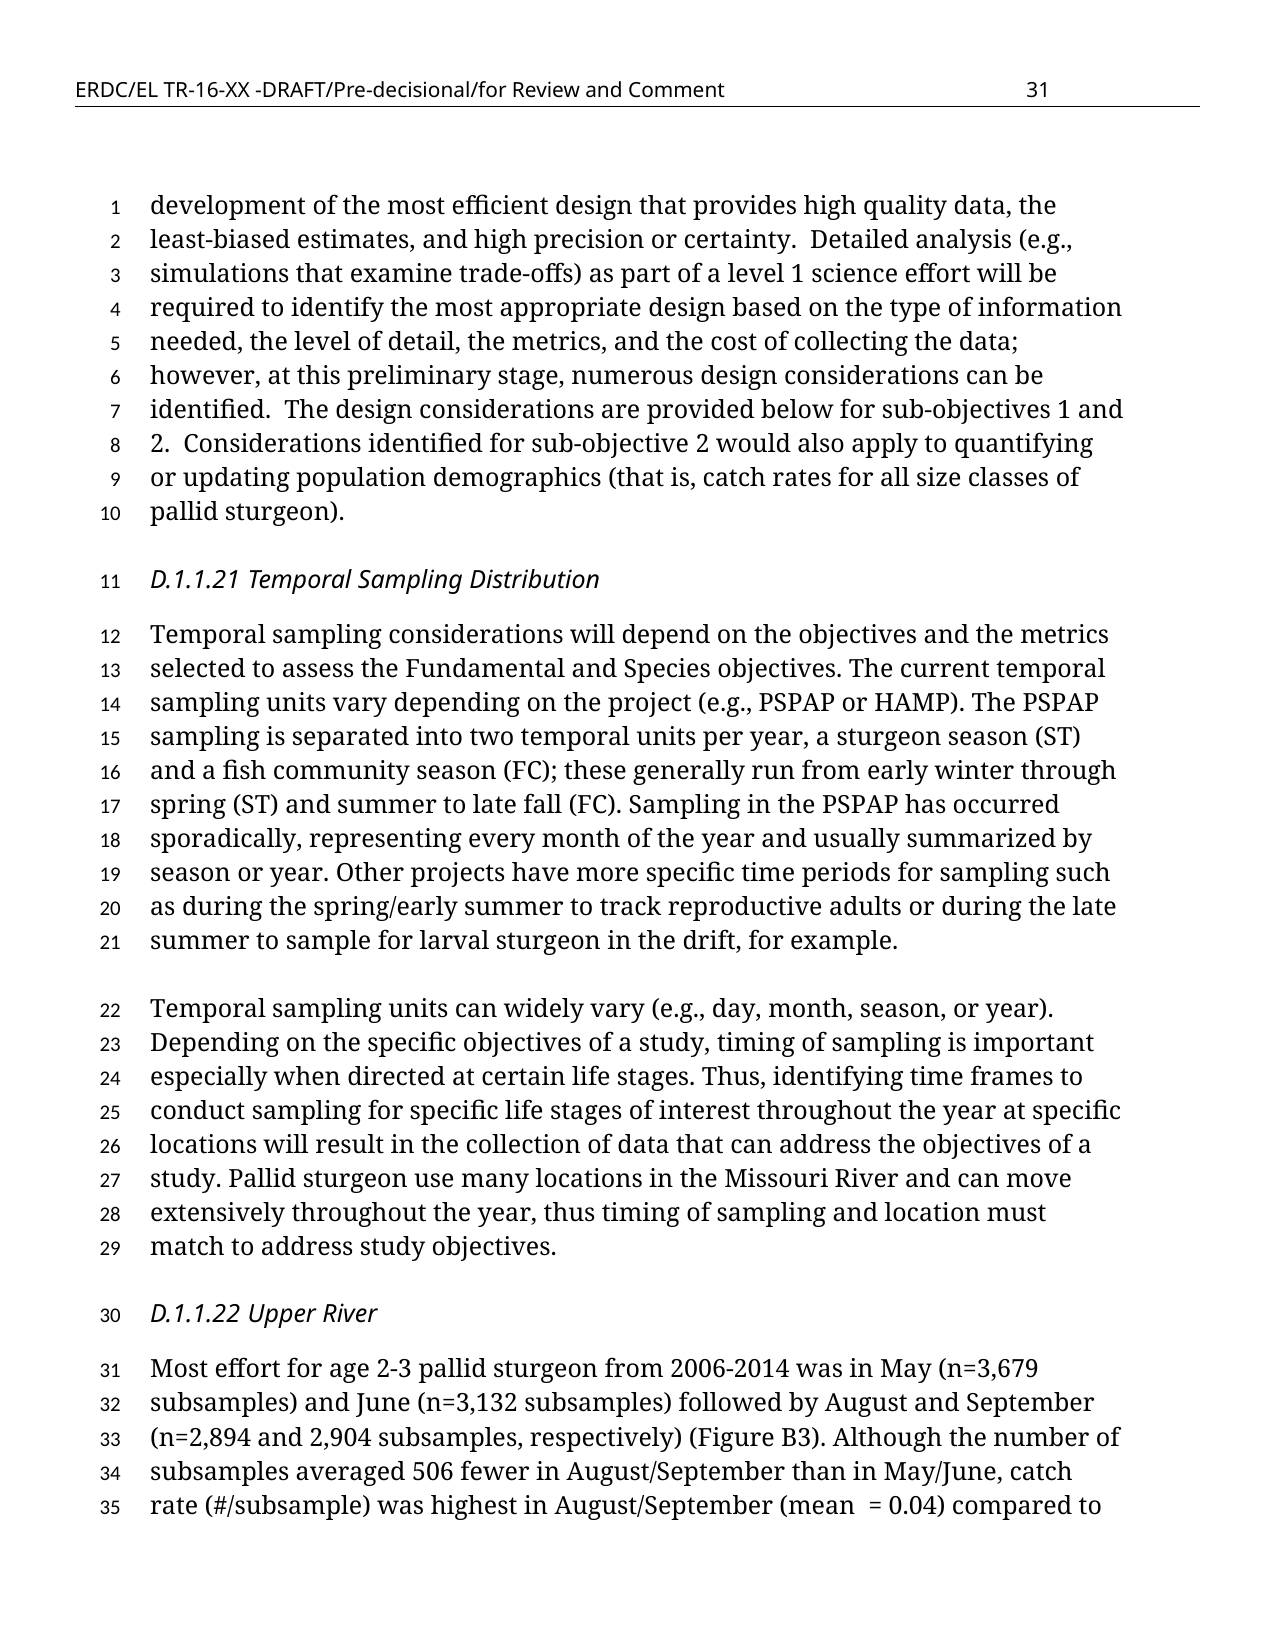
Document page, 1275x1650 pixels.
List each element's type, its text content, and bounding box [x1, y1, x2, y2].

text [150, 1351, 1125, 1521]
text Temporal sampling considerations will depend on the objectives and the metrics selected to assess the Fundamental and Species objectives. The current temporal sampling units vary depending on the project (e.g., PSPAP or HAMP). The PSPAP sampling is separated into two temporal units per year, a sturgeon season (ST) and a fish community season (FC); these generally run from early winter through spring (ST) and summer to late fall (FC). Sampling in the PSPAP has occurred sporadically, representing every month of the year and usually summarized by season or year. Other projects have more specific time periods for sampling such as during the spring/early summer to track reproductive adults or during the late summer to sample for larval sturgeon in the drift, for example. [150, 616, 1125, 957]
list Temporal Sampling Distribution [150, 561, 1125, 596]
list Upper River [150, 1296, 1125, 1330]
text Temporal sampling units can widely vary (e.g., day, month, season, or year). Depending on the specific objectives of a study, timing of sampling is important especially when directed at certain life stages. Thus, identifying time frames to conduct sampling for specific life stages of interest throughout the year at specific locations will result in the collection of data that can address the objectives of a study. Pallid sturgeon use many locations in the Missouri River and can move extensively throughout the year, thus timing of sampling and location must match to address study objectives. [150, 990, 1125, 1263]
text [150, 187, 1125, 528]
